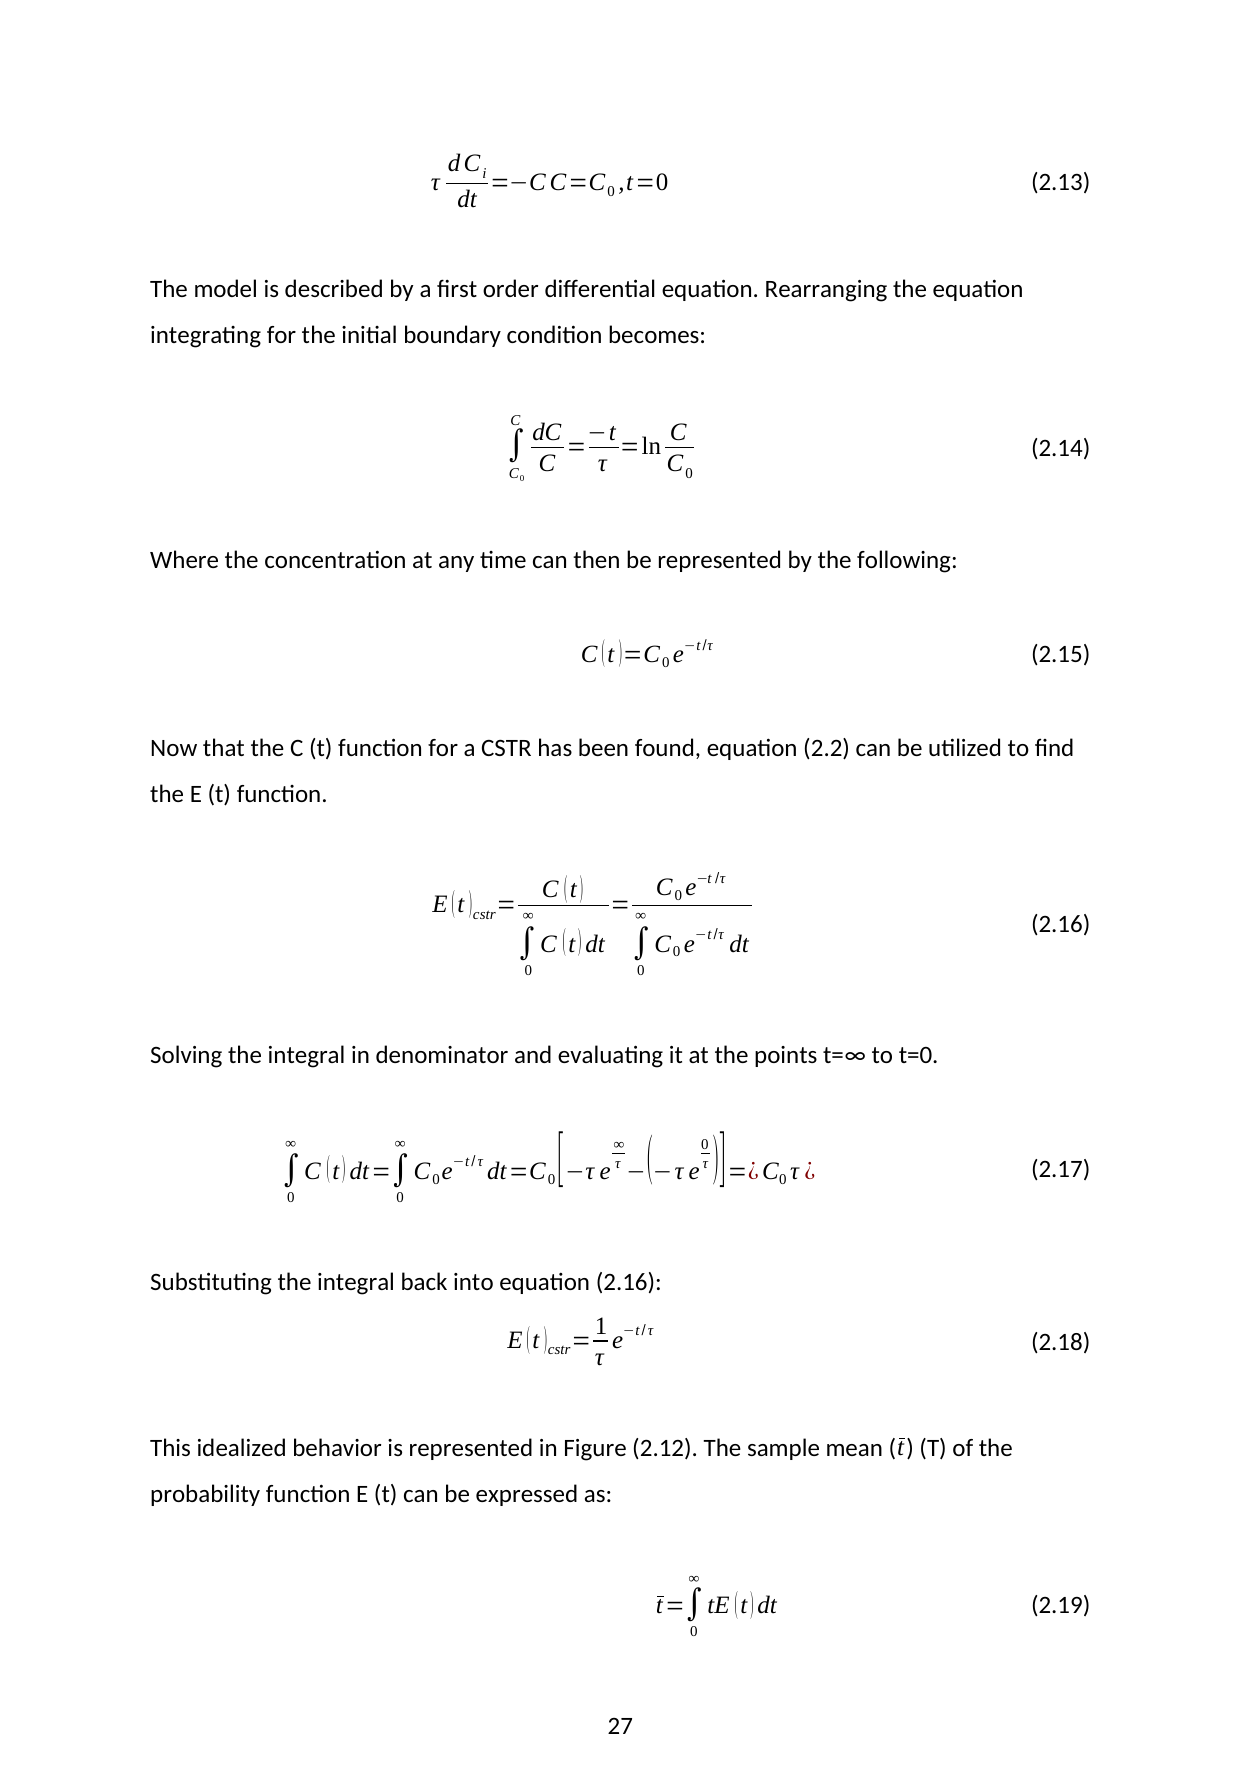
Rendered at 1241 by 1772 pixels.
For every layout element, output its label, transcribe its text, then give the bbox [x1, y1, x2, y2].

text This idealized behavior is represented in Figure (2.12). The sample mean () (T) of the probability function E (t) can be expressed as: [150, 1432, 1090, 1508]
text The model is described by a first order differential equation. Rearranging the equation integrating for the initial boundary condition becomes: [150, 274, 1090, 350]
text Where the concentration at any time can then be represented by the following: [150, 545, 1090, 575]
text (2.17) [150, 1131, 1090, 1206]
text (2.18) [150, 1312, 1090, 1371]
text (2.19) [150, 1569, 1090, 1640]
text (2.14) [150, 411, 1090, 484]
text (2.15) [150, 636, 1090, 671]
text Solving the integral in denominator and evaluating it at the points t=∞ to t=0. [150, 1039, 1090, 1070]
text Substituting the integral back into equation (2.16): [150, 1266, 1090, 1297]
text (2.16) [150, 869, 1090, 978]
text (2.13) [150, 150, 1090, 213]
text Now that the C (t) function for a CSTR has been found, equation (2.2) can be utilized to find the E (t) function. [150, 732, 1090, 808]
